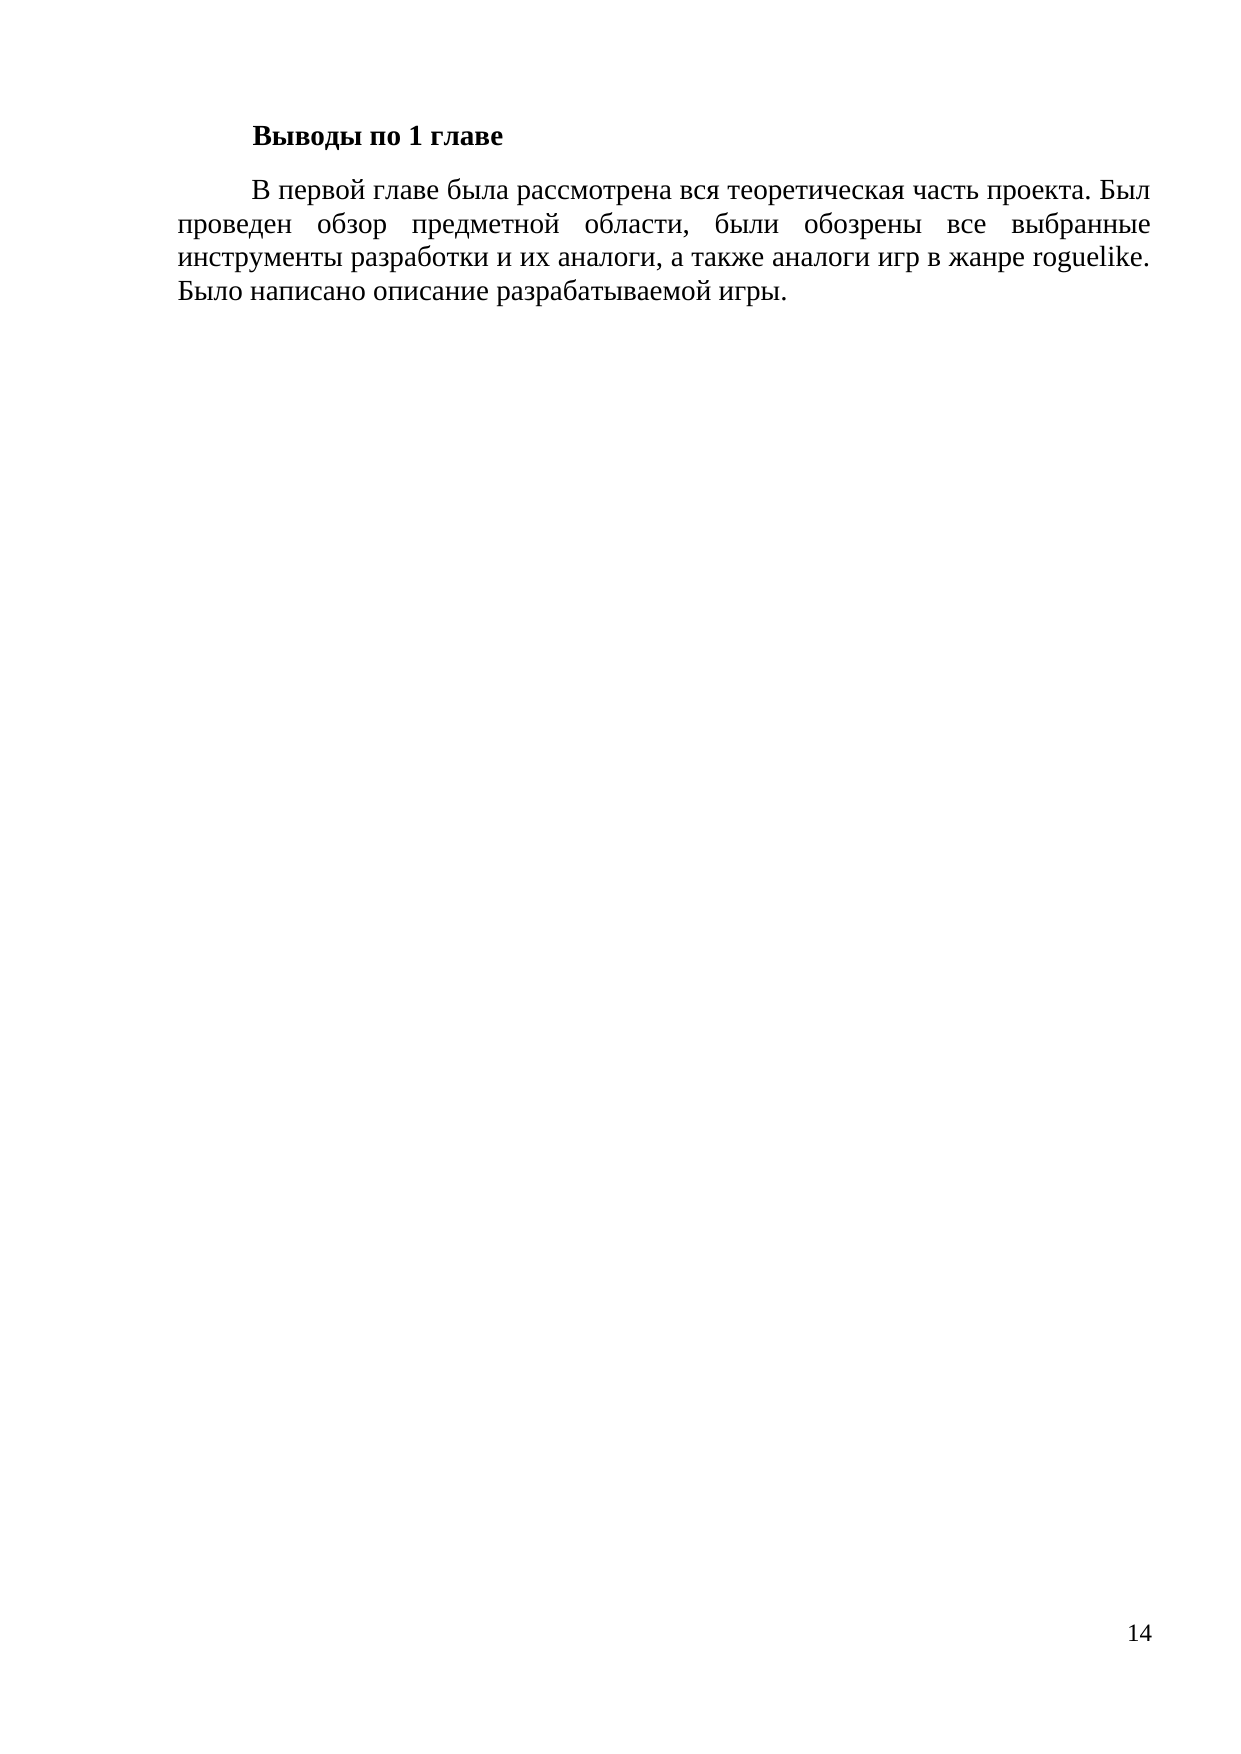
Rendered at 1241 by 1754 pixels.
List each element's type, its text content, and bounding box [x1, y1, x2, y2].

subtitle Выводы по 1 главе [177, 118, 1152, 152]
text В первой главе была рассмотрена вся теоретическая часть проекта. Был проведен обзор предметной области, были обозрены все выбранные инструменты разработки и их аналоги, а также аналоги игр в жанре roguelike. Было написано описание разрабатываемой игры. [177, 172, 1152, 307]
